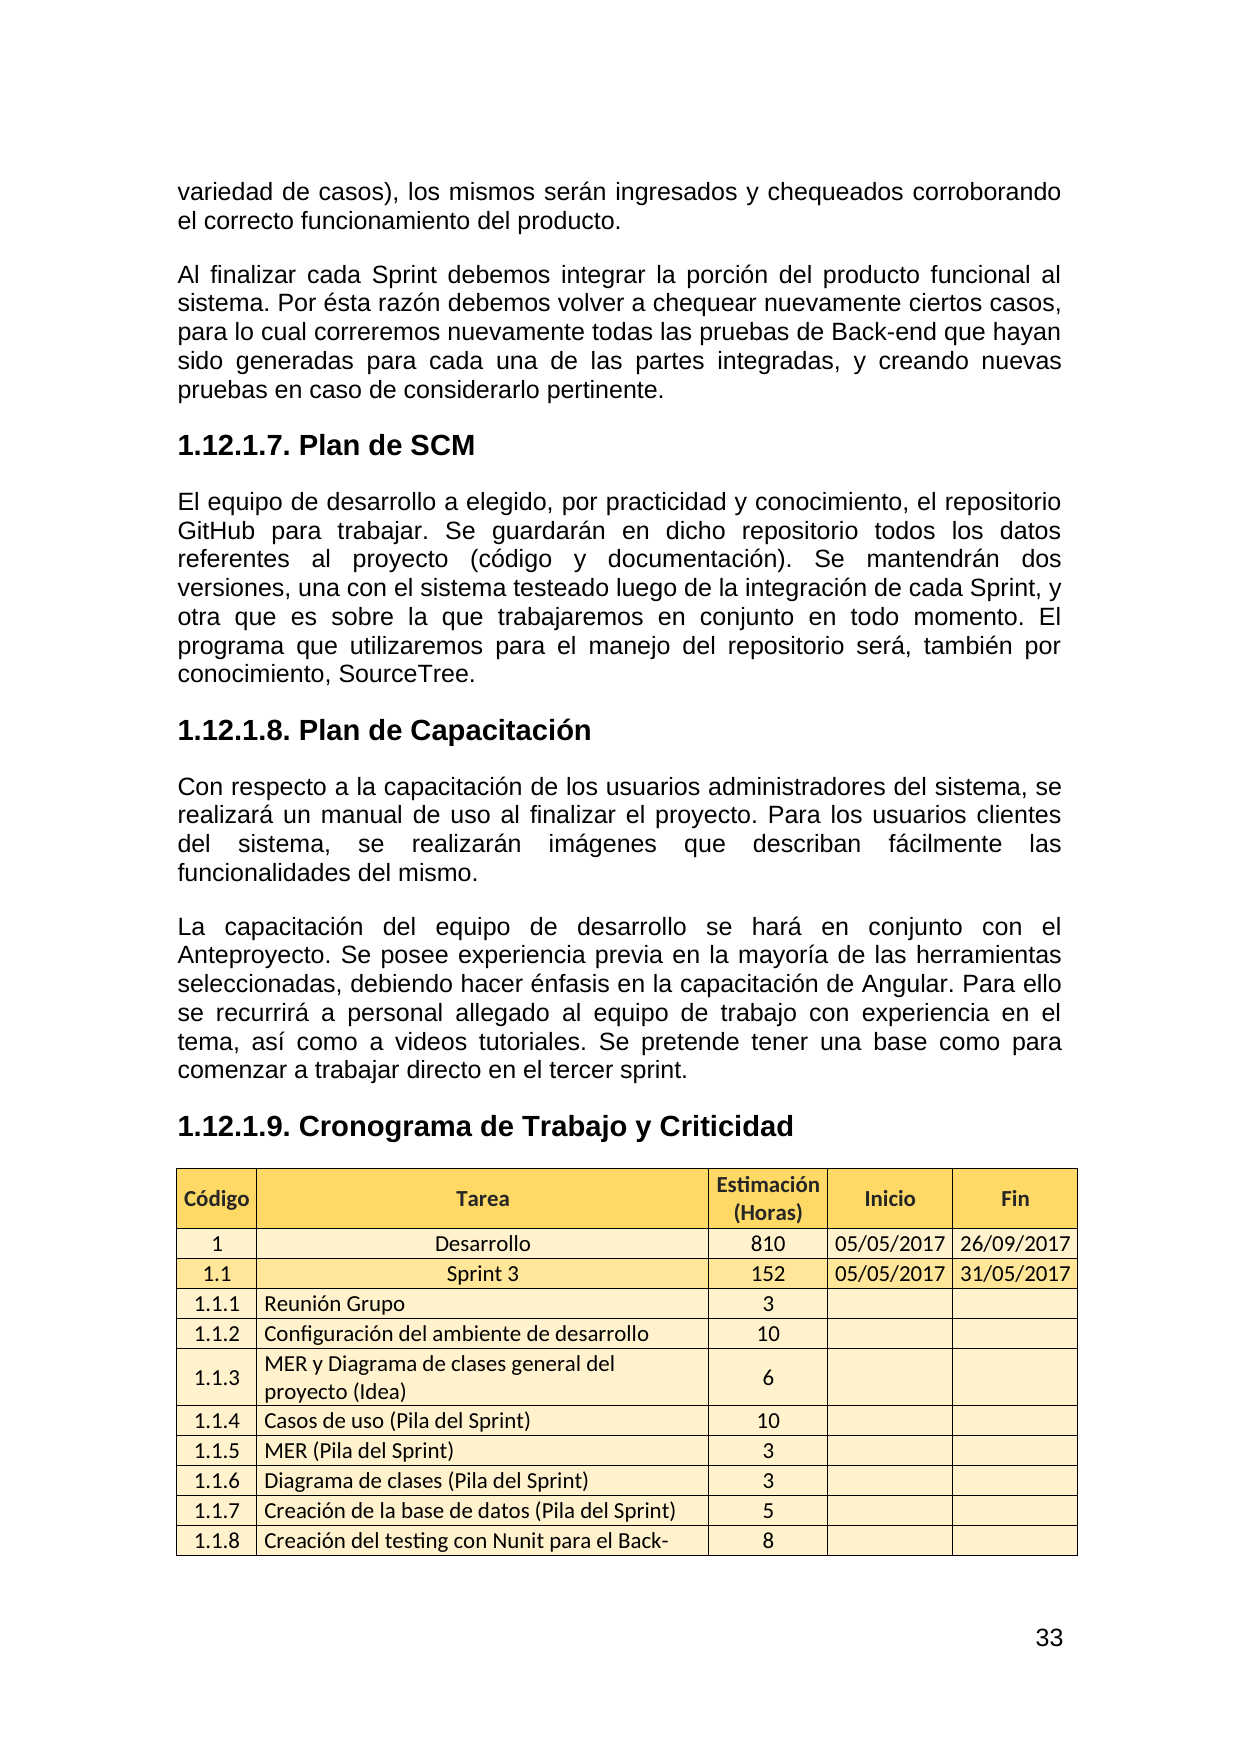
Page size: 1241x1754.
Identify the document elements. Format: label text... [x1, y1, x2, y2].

table_cell [953, 1406, 1077, 1435]
table_cell [828, 1319, 952, 1348]
table_cell MER y Diagrama de clases general del proyecto (Idea) [257, 1349, 708, 1405]
table_cell 3 [709, 1436, 827, 1465]
table_cell 10 [709, 1319, 827, 1348]
table_cell [953, 1349, 1077, 1405]
table_cell Desarrollo [257, 1229, 708, 1258]
table_cell 152 [709, 1259, 827, 1288]
table_cell 1.1.8 [177, 1526, 256, 1555]
table_cell Creación de la base de datos (Pila del Sprint) [257, 1496, 708, 1525]
table_header Código [177, 1169, 256, 1228]
table_cell 1.1.2 [177, 1319, 256, 1348]
table_cell [828, 1406, 952, 1435]
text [177, 177, 1063, 235]
table_cell 26/09/2017 [953, 1229, 1077, 1258]
text 1.12.1.8. Plan de Capacitación [177, 713, 1063, 747]
text El equipo de desarrollo a elegido, por practicidad y conocimiento, el repositorio GitHub para trabajar. Se guardarán en dicho repositorio todos los datos referentes al proyecto (código y documentación). Se mantendrán dos versiones, una con el sistema testeado luego de la integración de cada Sprint, y otra que es sobre la que trabajaremos en conjunto en todo momento. El programa que utilizaremos para el manejo del repositorio será, también por conocimiento, SourceTree. [177, 487, 1063, 688]
text Al finalizar cada Sprint debemos integrar la porción del producto funcional al sistema. Por ésta razón debemos volver a chequear nuevamente ciertos casos, para lo cual correremos nuevamente todas las pruebas de Back-end que hayan sido generadas para cada una de las partes integradas, y creando nuevas pruebas en caso de considerarlo pertinente. [177, 260, 1063, 403]
table_cell [953, 1526, 1077, 1555]
table_cell MER (Pila del Sprint) [257, 1436, 708, 1465]
table_cell 3 [709, 1289, 827, 1318]
table_cell 1.1.4 [177, 1406, 256, 1435]
table_cell [828, 1289, 952, 1318]
table_header Tarea [257, 1169, 708, 1228]
table_cell [828, 1526, 952, 1555]
table_cell [953, 1289, 1077, 1318]
table_cell Diagrama de clases (Pila del Sprint) [257, 1466, 708, 1495]
table_cell 10 [709, 1406, 827, 1435]
table_cell 1.1.7 [177, 1496, 256, 1525]
table_cell 810 [709, 1229, 827, 1258]
table_header Estimación (Horas) [709, 1169, 827, 1228]
table_cell 05/05/2017 [828, 1259, 952, 1288]
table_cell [257, 1526, 708, 1555]
table_cell 1 [177, 1229, 256, 1258]
table_cell 1.1.1 [177, 1289, 256, 1318]
table_cell [953, 1436, 1077, 1465]
table_cell Configuración del ambiente de desarrollo [257, 1319, 708, 1348]
text Con respecto a la capacitación de los usuarios administradores del sistema, se realizará un manual de uso al finalizar el proyecto. Para los usuarios clientes del sistema, se realizarán imágenes que describan fácilmente las funcionalidades del mismo. [177, 772, 1063, 887]
table_cell Reunión Grupo [257, 1289, 708, 1318]
text 1.12.1.7. Plan de SCM [177, 428, 1063, 462]
table_cell [953, 1496, 1077, 1525]
table_header Fin [953, 1169, 1077, 1228]
table_cell 05/05/2017 [828, 1229, 952, 1258]
text 1.12.1.9. Cronograma de Trabajo y Criticidad [177, 1109, 1063, 1143]
table_cell 3 [709, 1466, 827, 1495]
table_cell [953, 1466, 1077, 1495]
table_header Inicio [828, 1169, 952, 1228]
table_cell 8 [709, 1526, 827, 1555]
table_cell 6 [709, 1349, 827, 1405]
table_cell 1.1.5 [177, 1436, 256, 1465]
table_cell 31/05/2017 [953, 1259, 1077, 1288]
table_cell [828, 1436, 952, 1465]
table_cell [953, 1319, 1077, 1348]
text La capacitación del equipo de desarrollo se hará en conjunto con el Anteproyecto. Se posee experiencia previa en la mayoría de las herramientas seleccionadas, debiendo hacer énfasis en la capacitación de Angular. Para ello se recurrirá a personal allegado al equipo de trabajo con experiencia en el tema, así como a videos tutoriales. Se pretende tener una base como para comenzar a trabajar directo en el tercer sprint. [177, 912, 1063, 1084]
table_cell Sprint 3 [257, 1259, 708, 1288]
table_cell [828, 1496, 952, 1525]
table_cell 1.1.3 [177, 1349, 256, 1405]
table_cell [828, 1466, 952, 1495]
table_cell 1.1 [177, 1259, 256, 1288]
table_cell 5 [709, 1496, 827, 1525]
table_cell 1.1.6 [177, 1466, 256, 1495]
table_cell Casos de uso (Pila del Sprint) [257, 1406, 708, 1435]
table_cell [828, 1349, 952, 1405]
